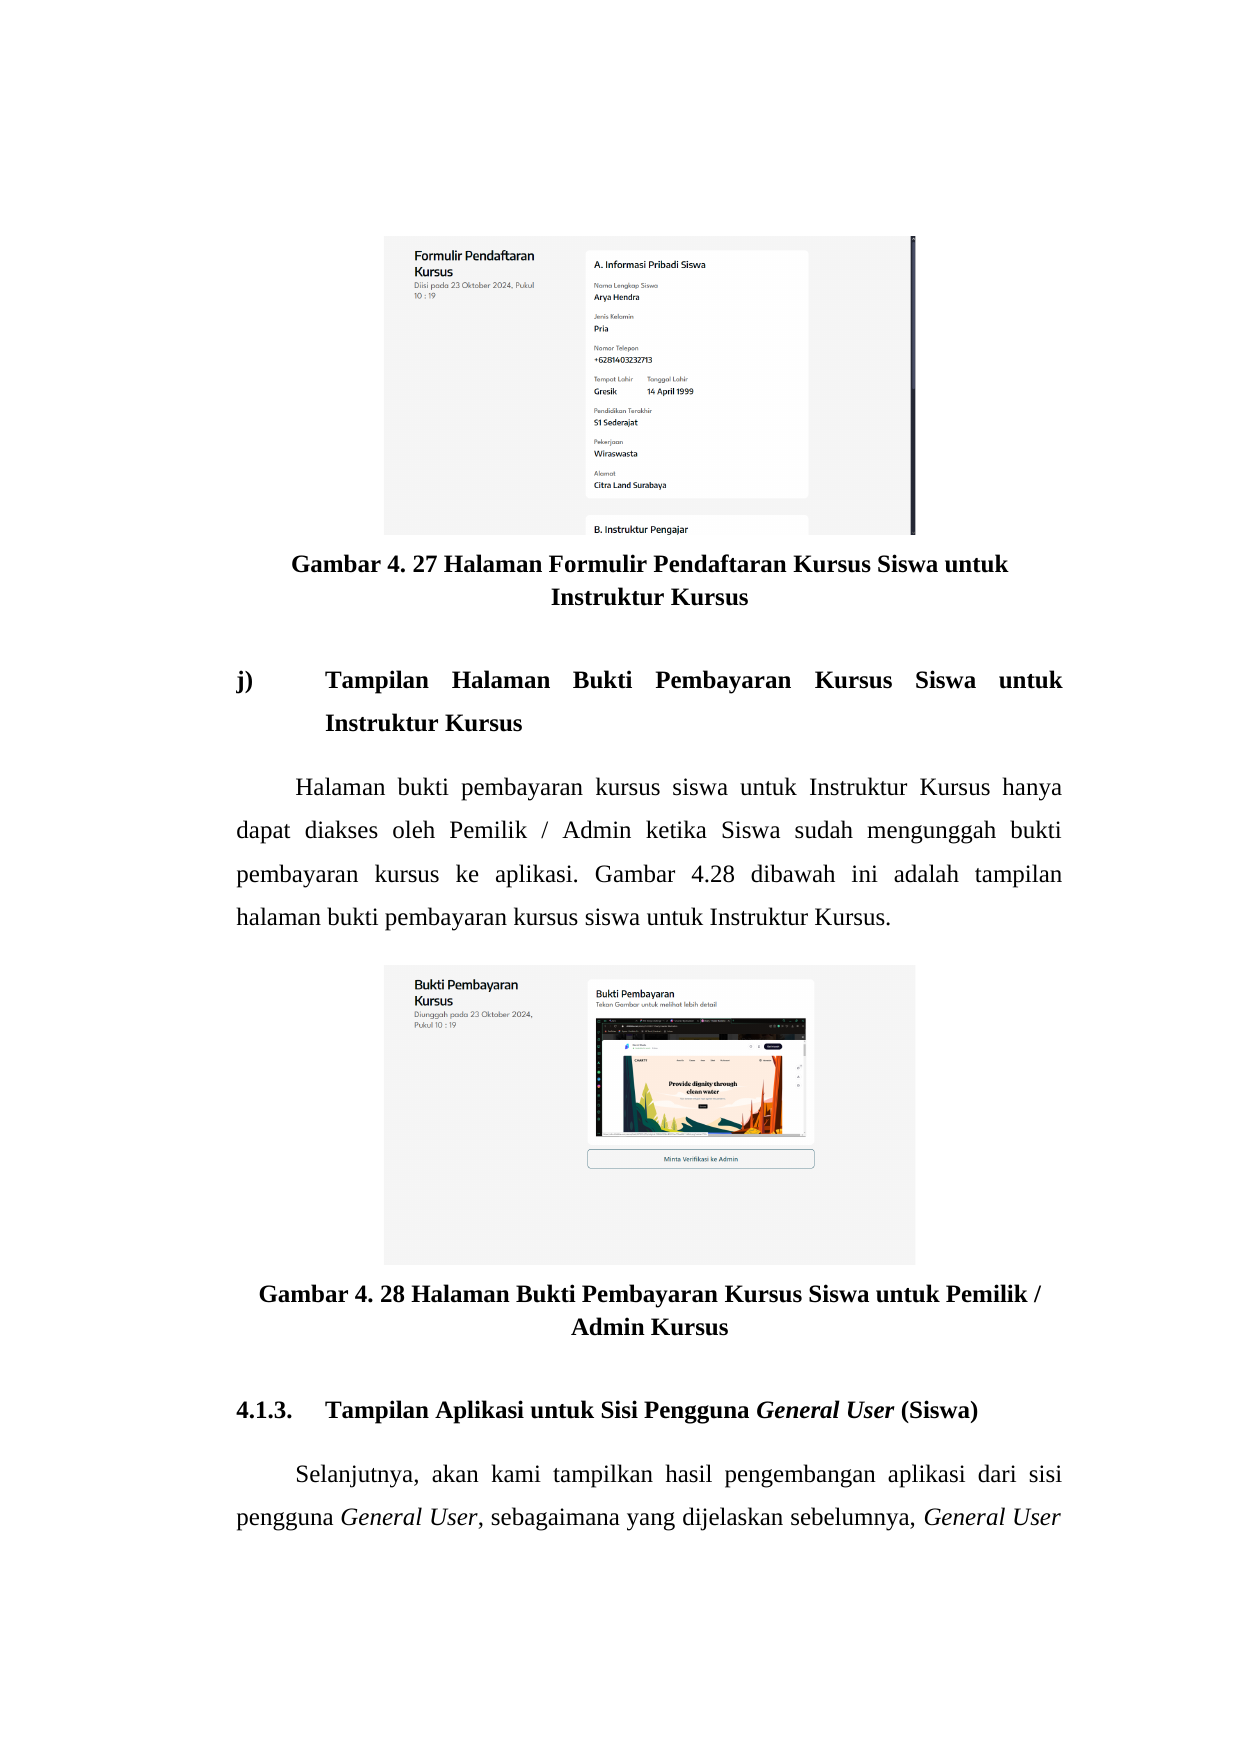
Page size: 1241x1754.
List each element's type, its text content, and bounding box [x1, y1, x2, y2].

text Gambar 4. Halaman Formulir Pendaftaran Kursus Siswa untuk Instruktur Kursus [236, 549, 1063, 611]
picture [383, 965, 916, 1265]
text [236, 1459, 1063, 1531]
subtitle Tampilan Aplikasi untuk Sisi Pengguna General User (Siswa) [236, 1395, 1063, 1424]
text Gambar 4. Halaman Bukti Pembayaran Kursus Siswa untuk Pemilik / Admin Kursus [236, 1279, 1063, 1341]
text Halaman bukti pembayaran kursus siswa untuk Instruktur Kursus hanya dapat diakses oleh Pemilik / Admin ketika Siswa sudah mengunggah bukti pembayaran kursus ke aplikasi. Gambar 4.28 dibawah ini adalah tampilan halaman bukti pembayaran kursus siswa untuk Instruktur Kursus. [236, 772, 1063, 931]
subtitle Tampilan Halaman Bukti Pembayaran Kursus Siswa untuk Instruktur Kursus [236, 665, 1063, 737]
picture [383, 236, 916, 535]
